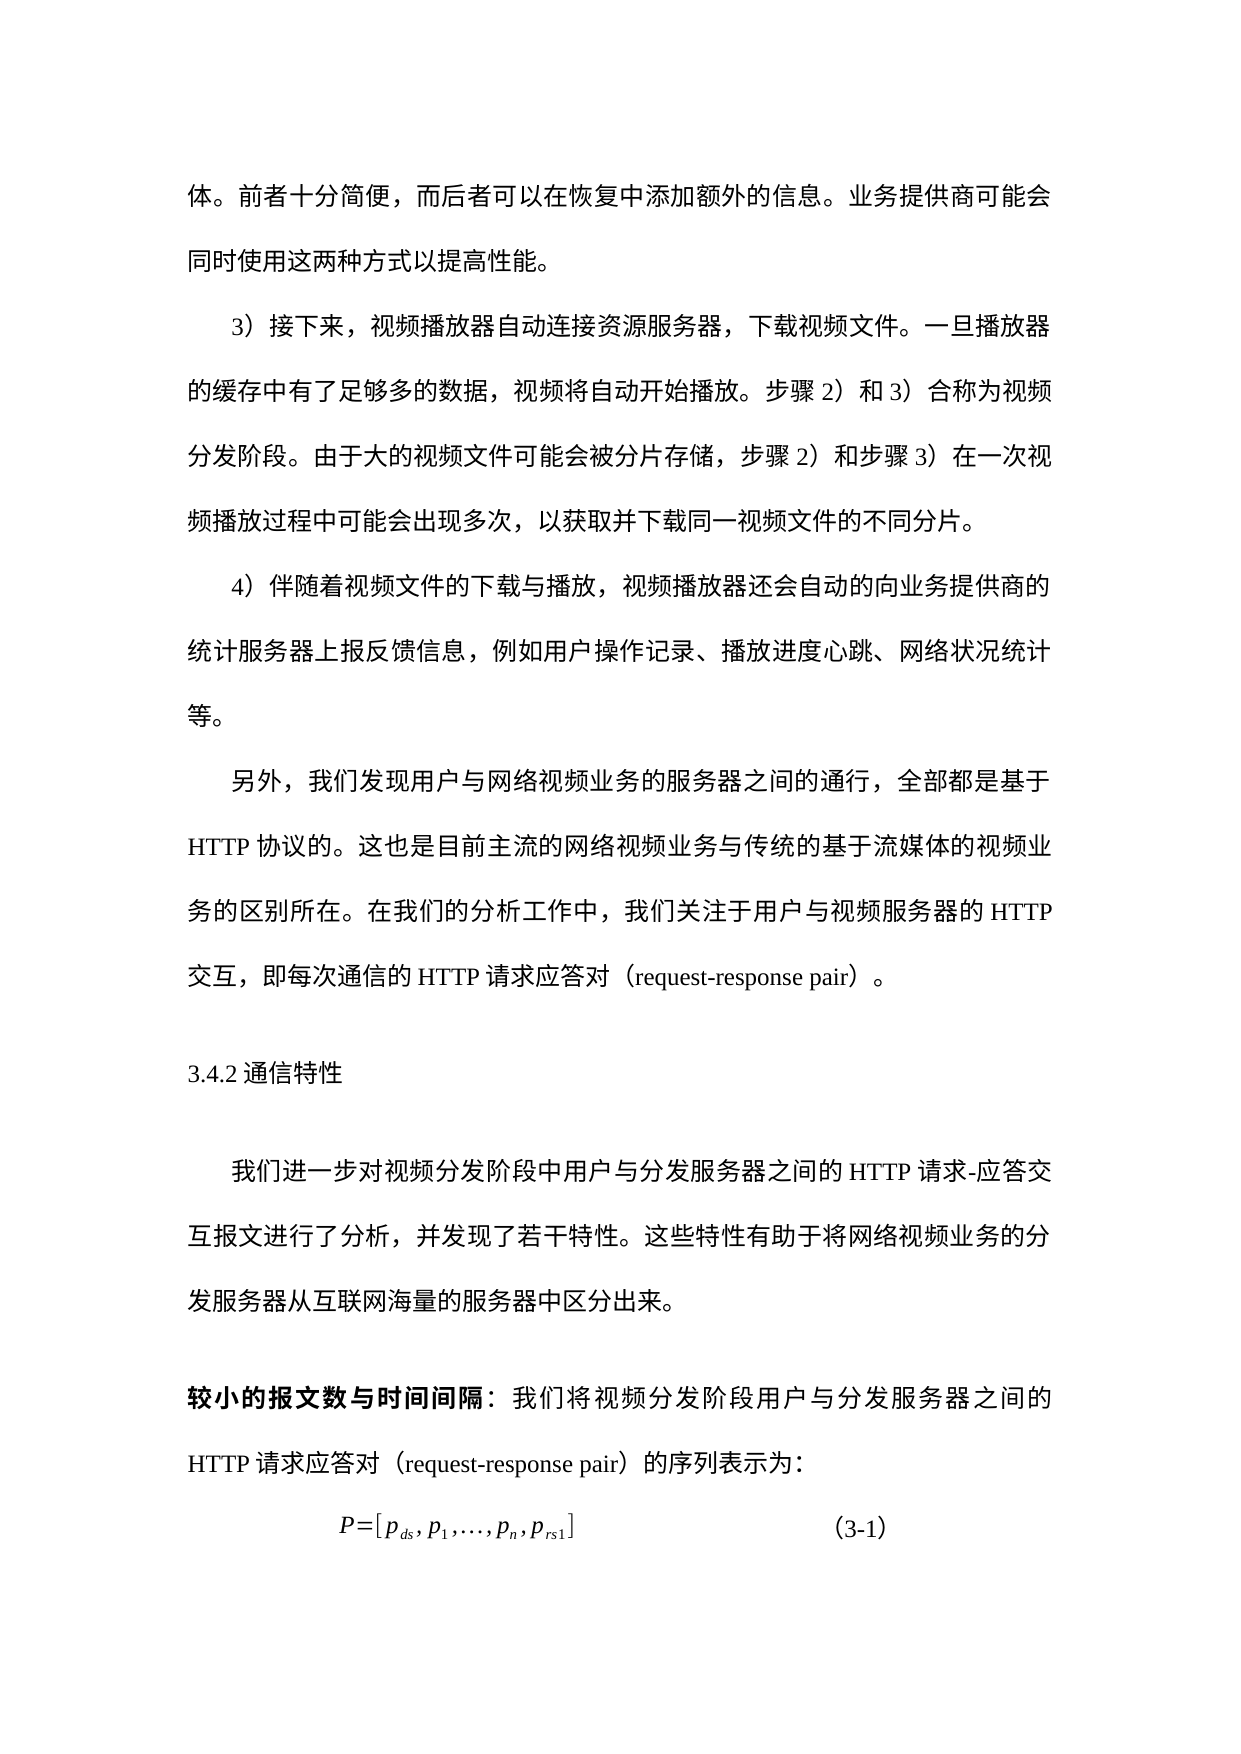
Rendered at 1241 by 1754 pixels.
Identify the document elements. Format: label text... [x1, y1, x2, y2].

text 通信特性 [187, 1039, 1053, 1104]
text 4）伴随着视频文件的下载与播放，视频播放器还会自动的向业务提供商的统计服务器上报反馈信息，例如用户操作记录、播放进度心跳、网络状况统计等。 [187, 552, 1053, 747]
text 我们进一步对视频分发阶段中用户与分发服务器之间的HTTP请求-应答交互报文进行了分析，并发现了若干特性。这些特性有助于将网络视频业务的分发服务器从互联网海量的服务器中区分出来。 [187, 1137, 1053, 1332]
text （3-1） [187, 1494, 1053, 1559]
text 另外，我们发现用户与网络视频业务的服务器之间的通行，全部都是基于HTTP协议的。这也是目前主流的网络视频业务与传统的基于流媒体的视频业务的区别所在。在我们的分析工作中，我们关注于用户与视频服务器的HTTP交互，即每次通信的HTTP请求应答对（request-response pair）。 [187, 747, 1053, 1007]
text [187, 162, 1053, 292]
text 3）接下来，视频播放器自动连接资源服务器，下载视频文件。一旦播放器的缓存中有了足够多的数据，视频将自动开始播放。步骤2）和3）合称为视频分发阶段。由于大的视频文件可能会被分片存储，步骤2）和步骤3）在一次视频播放过程中可能会出现多次，以获取并下载同一视频文件的不同分片。 [187, 292, 1053, 552]
text 较小的报文数与时间间隔：我们将视频分发阶段用户与分发服务器之间的HTTP请求应答对（request-response pair）的序列表示为： [187, 1364, 1053, 1494]
